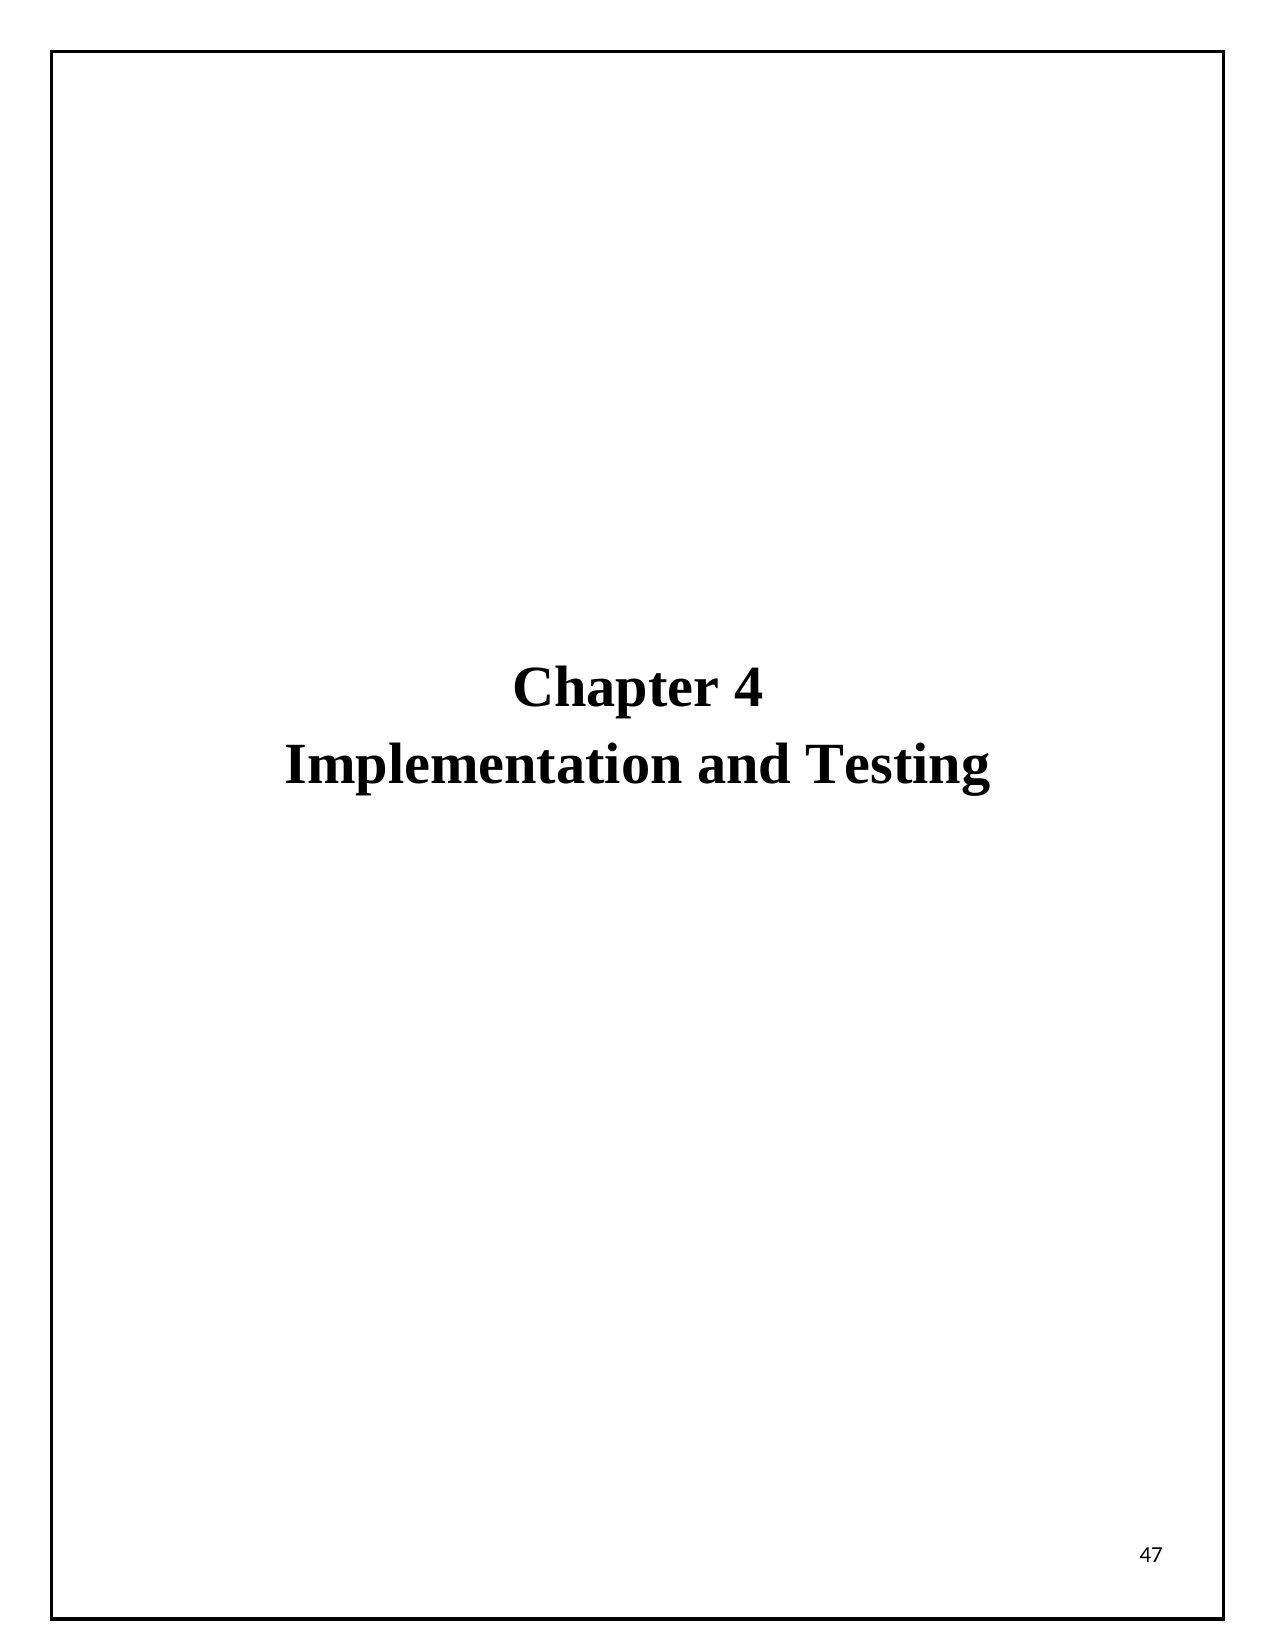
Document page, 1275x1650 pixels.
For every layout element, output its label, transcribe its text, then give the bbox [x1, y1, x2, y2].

text Implementation and Testing [112, 729, 1162, 796]
text Chapter 4 [112, 652, 1162, 719]
